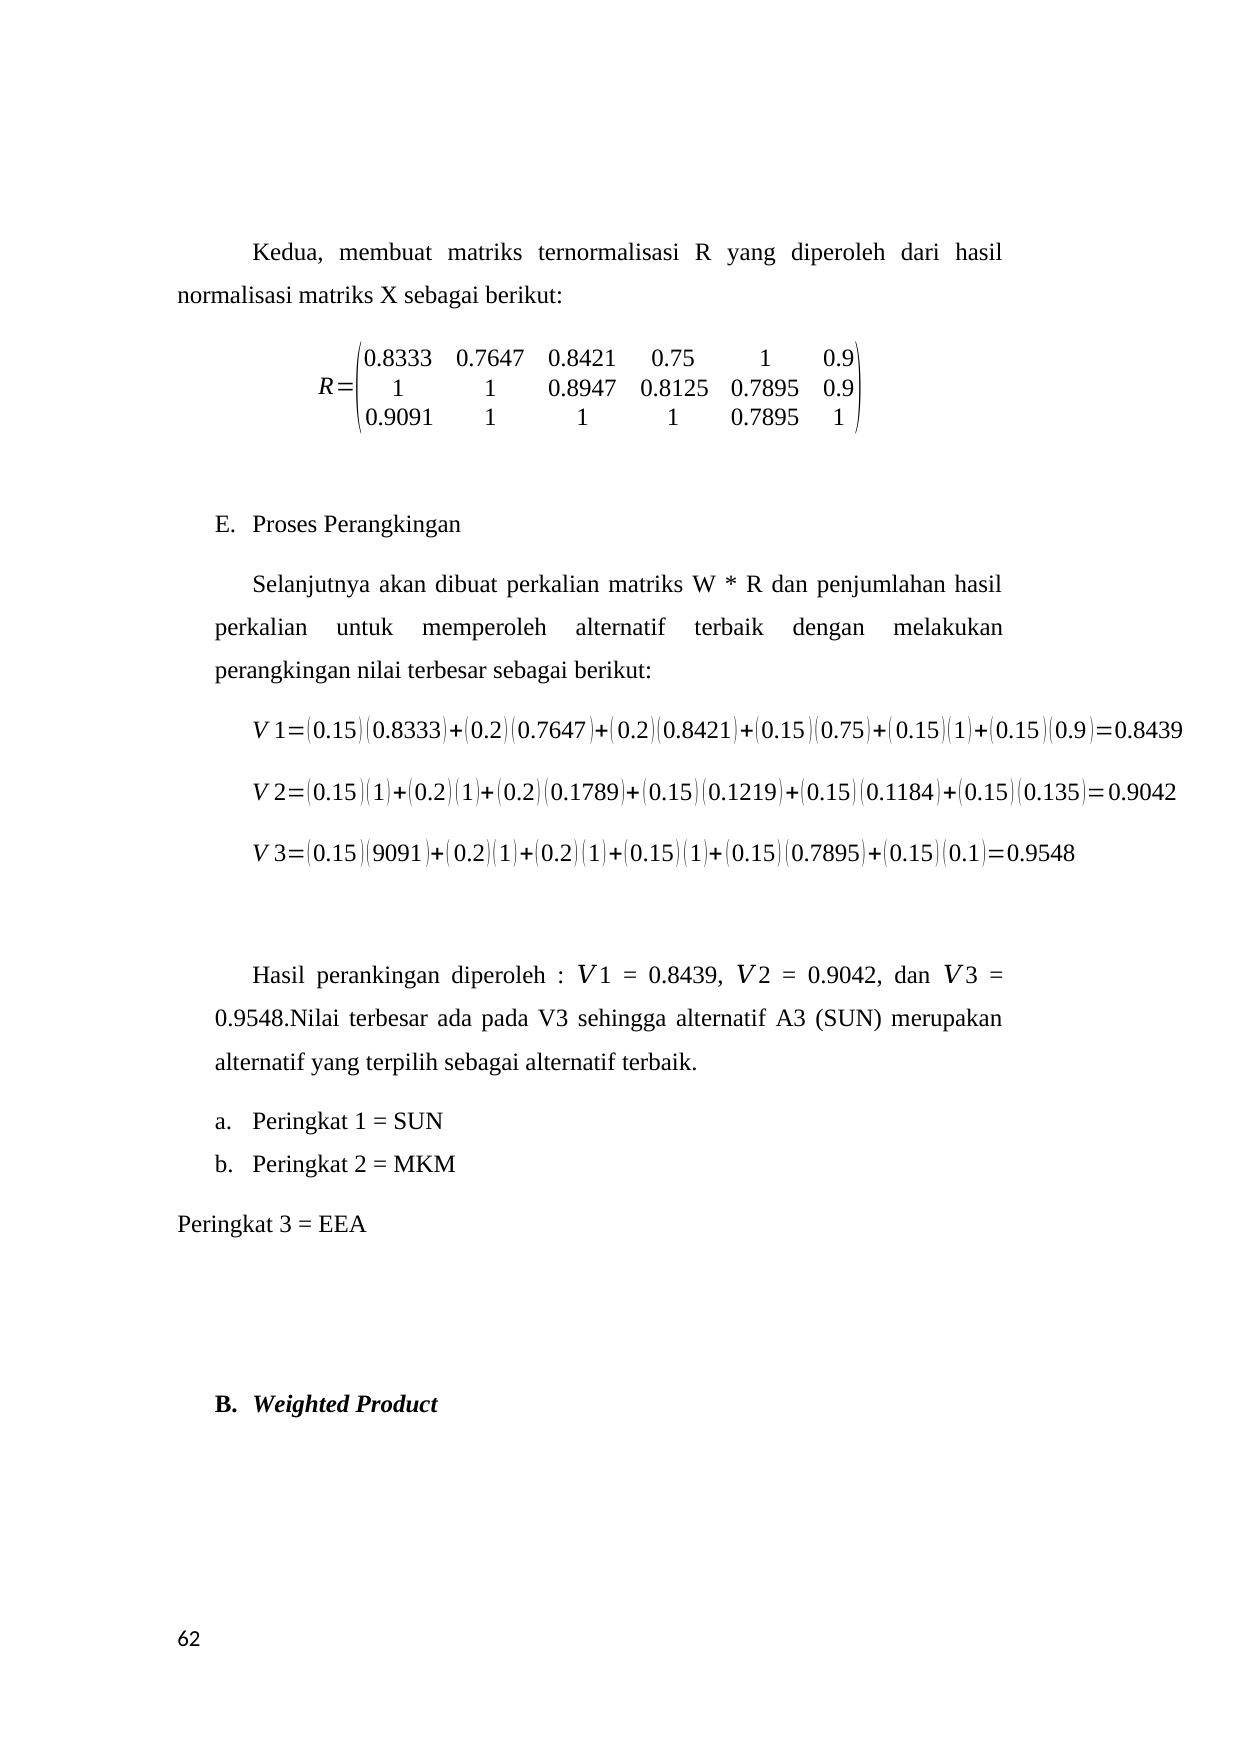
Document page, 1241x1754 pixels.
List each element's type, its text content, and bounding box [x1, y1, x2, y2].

list Weighted Product [214, 1389, 1003, 1417]
text Kedua, membuat matriks ternormalisasi R yang diperoleh dari hasil normalisasi matriks X sebagai berikut: [177, 237, 1003, 309]
list Proses Perangkingan [214, 509, 1003, 538]
text Hasil perankingan diperoleh : 𝑉1 = 0.8439, 𝑉2 = 0.9042, dan 𝑉3 = 0.9548.Nilai terbesar ada pada V3 sehingga alternatif A3 (SUN) merupakan alternatif yang terpilih sebagai alternatif terbaik. [214, 959, 1003, 1075]
list Peringkat 2 = MKM [214, 1149, 1003, 1178]
text Peringkat 3 = EEA [177, 1209, 1003, 1238]
list Peringkat 1 = SUN [214, 1106, 1003, 1135]
text Selanjutnya akan dibuat perkalian matriks W * R dan penjumlahan hasil perkalian untuk memperoleh alternatif terbaik dengan melakukan perangkingan nilai terbesar sebagai berikut: [214, 569, 1003, 684]
